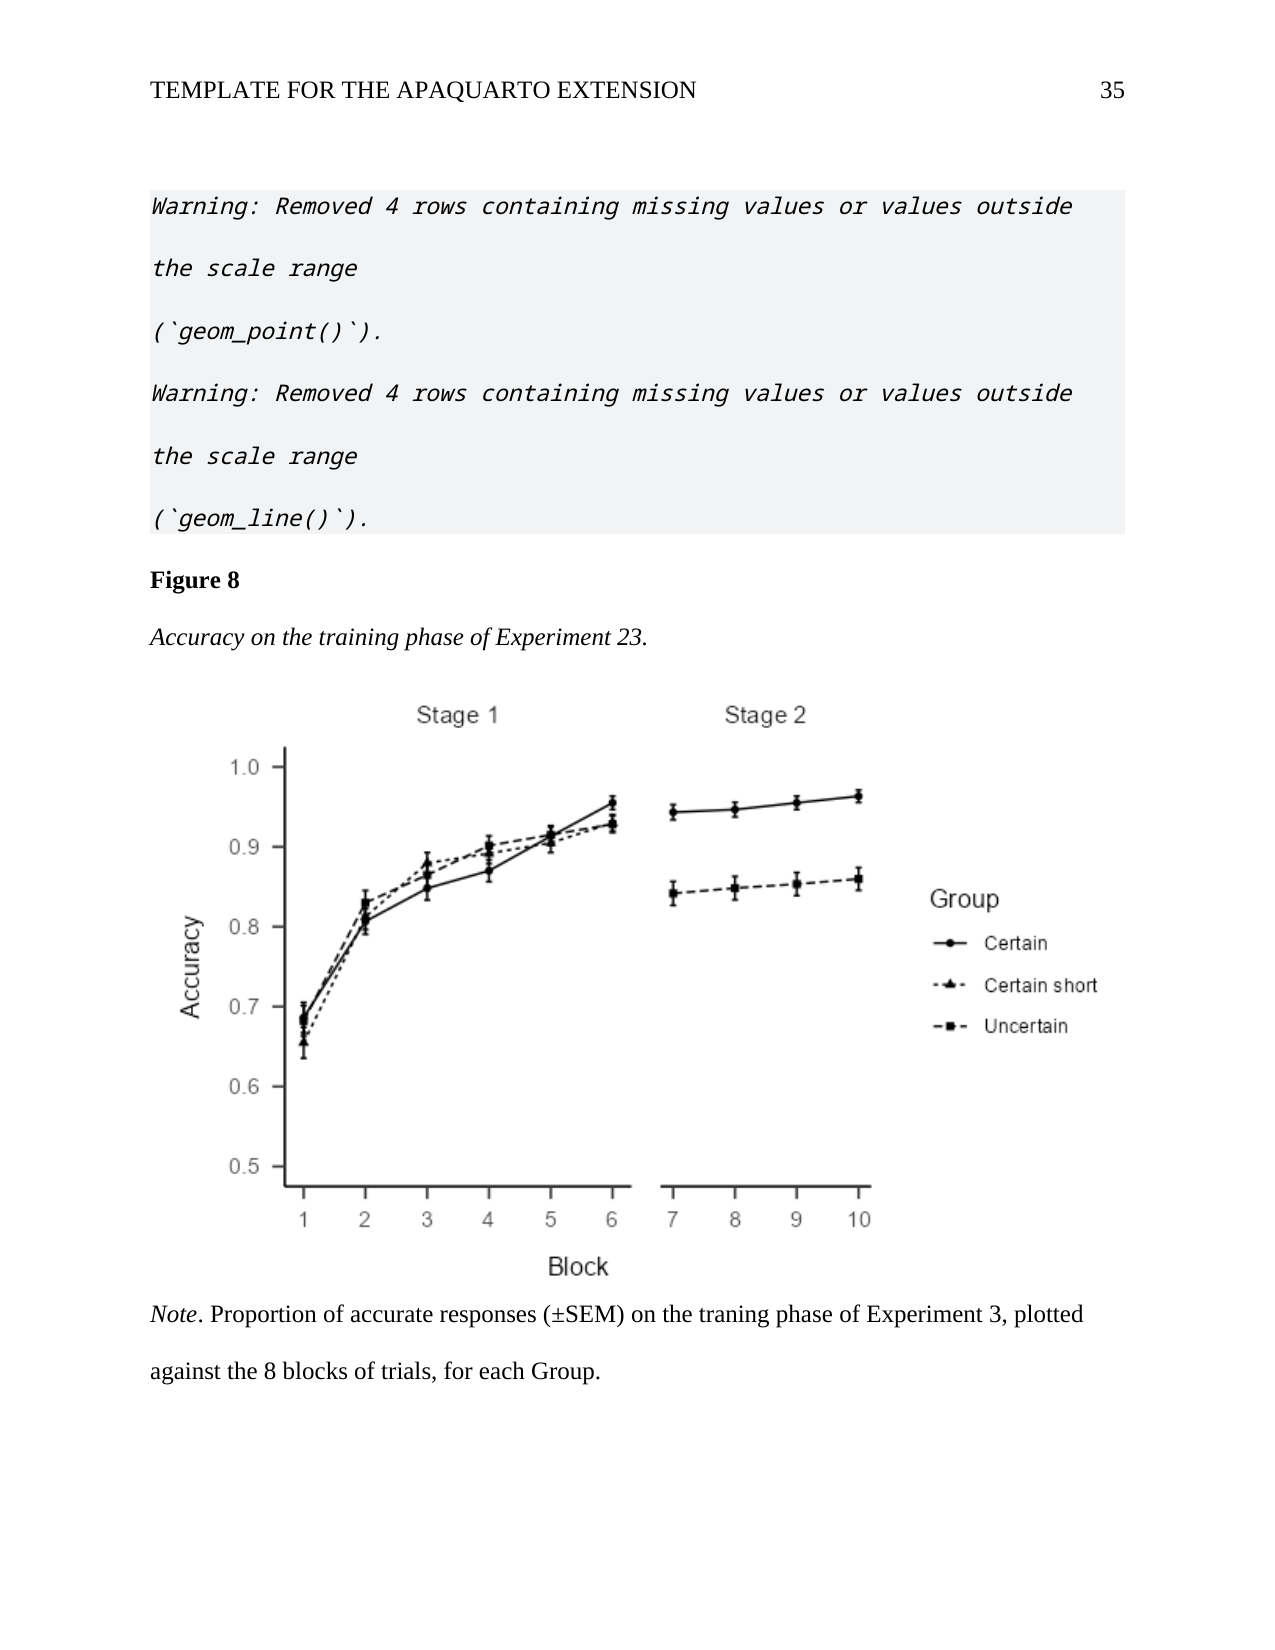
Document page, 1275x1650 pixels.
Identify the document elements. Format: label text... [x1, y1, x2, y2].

text Warning: Removed 4 rows containing missing values or values outside the scale range (`geom_point()`). [150, 190, 1125, 346]
text Warning: Removed 4 rows containing missing values or values outside the scale range (`geom_line()`). [150, 377, 1125, 534]
title Figure 8 [150, 565, 1125, 594]
picture [168, 692, 1144, 1293]
text Note. Proportion of accurate responses (±SEM) on the traning phase of Experiment 3, plotted against the 8 blocks of trials, for each Group. [150, 1299, 1125, 1385]
text Accuracy on the training phase of Experiment 23. [150, 622, 1125, 651]
